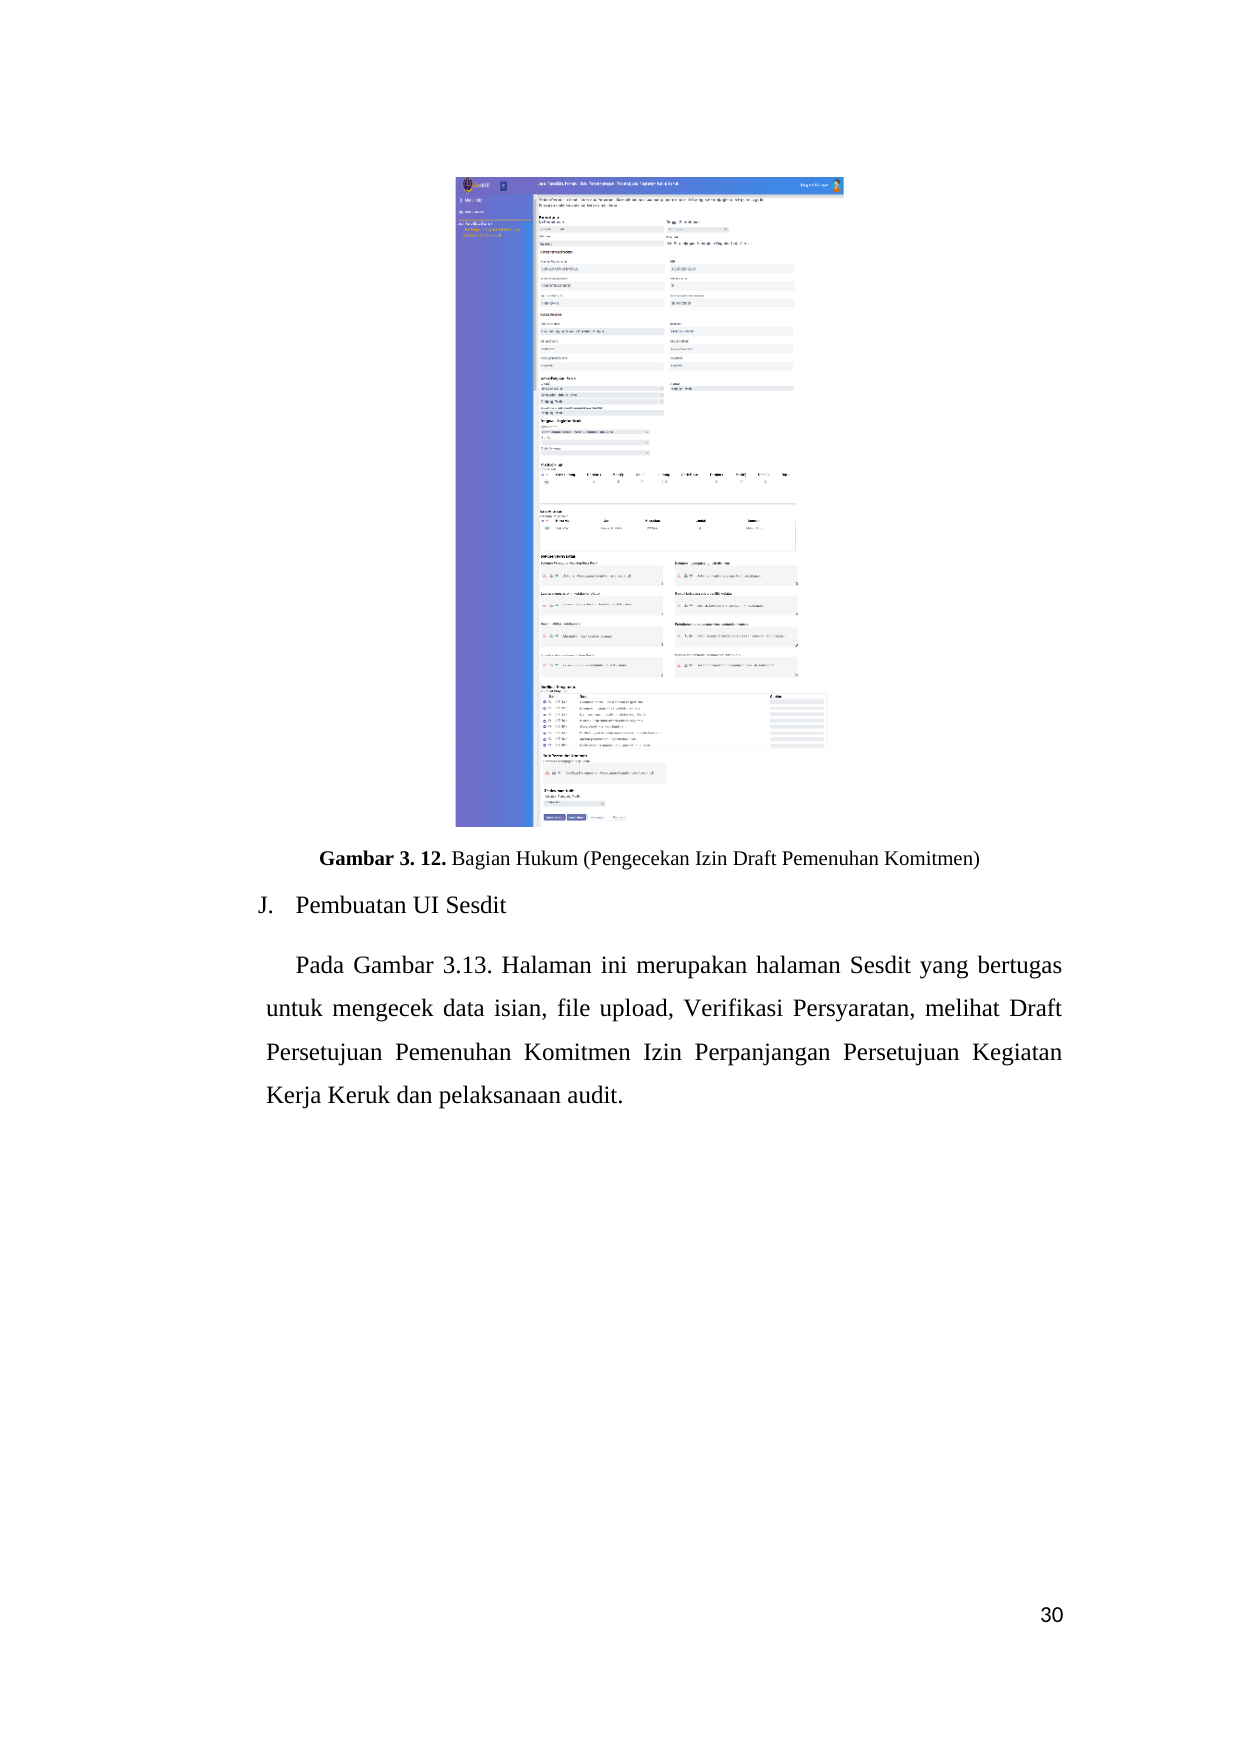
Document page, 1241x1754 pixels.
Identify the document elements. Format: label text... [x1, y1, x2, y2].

list Pembuatan UI Sesdit [258, 891, 1063, 919]
text Gambar 3. 12. Bagian Hukum (Pengecekan Izin Draft Pemenuhan Komitmen) [236, 846, 1063, 870]
picture [455, 177, 844, 827]
text Pada Gambar 3.13. Halaman ini merupakan halaman Sesdit yang bertugas untuk mengecek data isian, file upload, Verifikasi Persyaratan, melihat Draft Persetujuan Pemenuhan Komitmen Izin Perpanjangan Persetujuan Kegiatan Kerja Keruk dan pelaksanaan audit. [266, 950, 1063, 1108]
